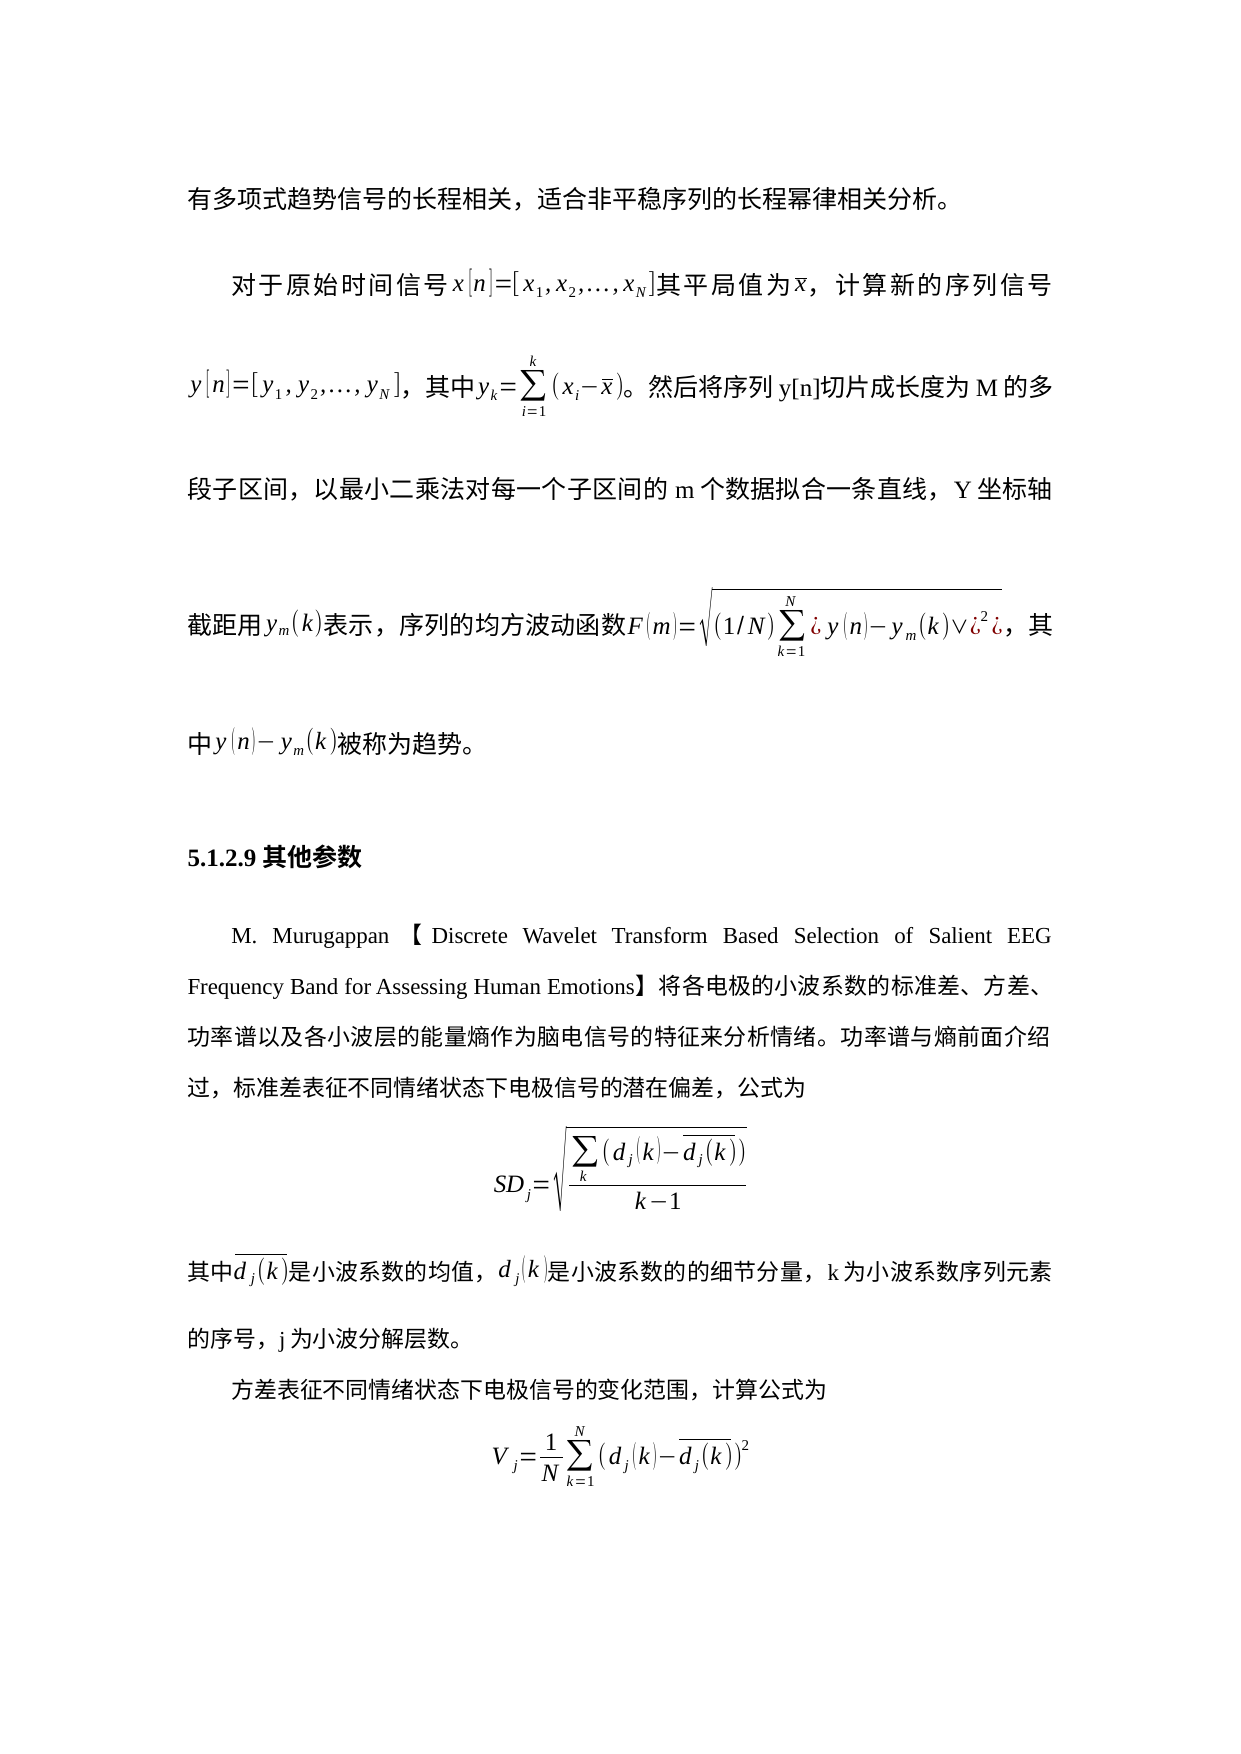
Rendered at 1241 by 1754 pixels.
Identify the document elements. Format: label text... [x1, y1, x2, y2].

subtitle 5.1.2.9 其他参数 [187, 821, 1053, 889]
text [187, 164, 1053, 232]
text 其中是小波系数的均值，是小波系数的的细节分量，k为小波系数序列元素的序号，j为小波分解层数。 [187, 1236, 1053, 1355]
text M. Murugappan【Discrete Wavelet Transform Based Selection of Salient EEG Frequency Band for Assessing Human Emotions】将各电极的小波系数的标准差、方差、功率谱以及各小波层的能量熵作为脑电信号的特征来分析情绪。功率谱与熵前面介绍过，标准差表征不同情绪状态下电极信号的潜在偏差，公式为 [187, 916, 1053, 1103]
text 方差表征不同情绪状态下电极信号的变化范围，计算公式为 [187, 1371, 1053, 1405]
text 对于原始时间信号其平局值为，计算新的序列信号，其中。然后将序列y[n]切片成长度为M的多段子区间，以最小二乘法对每一个子区间的m个数据拟合一条直线，Y坐标轴截距用表示，序列的均方波动函数，其中被称为趋势。 [187, 250, 1053, 776]
